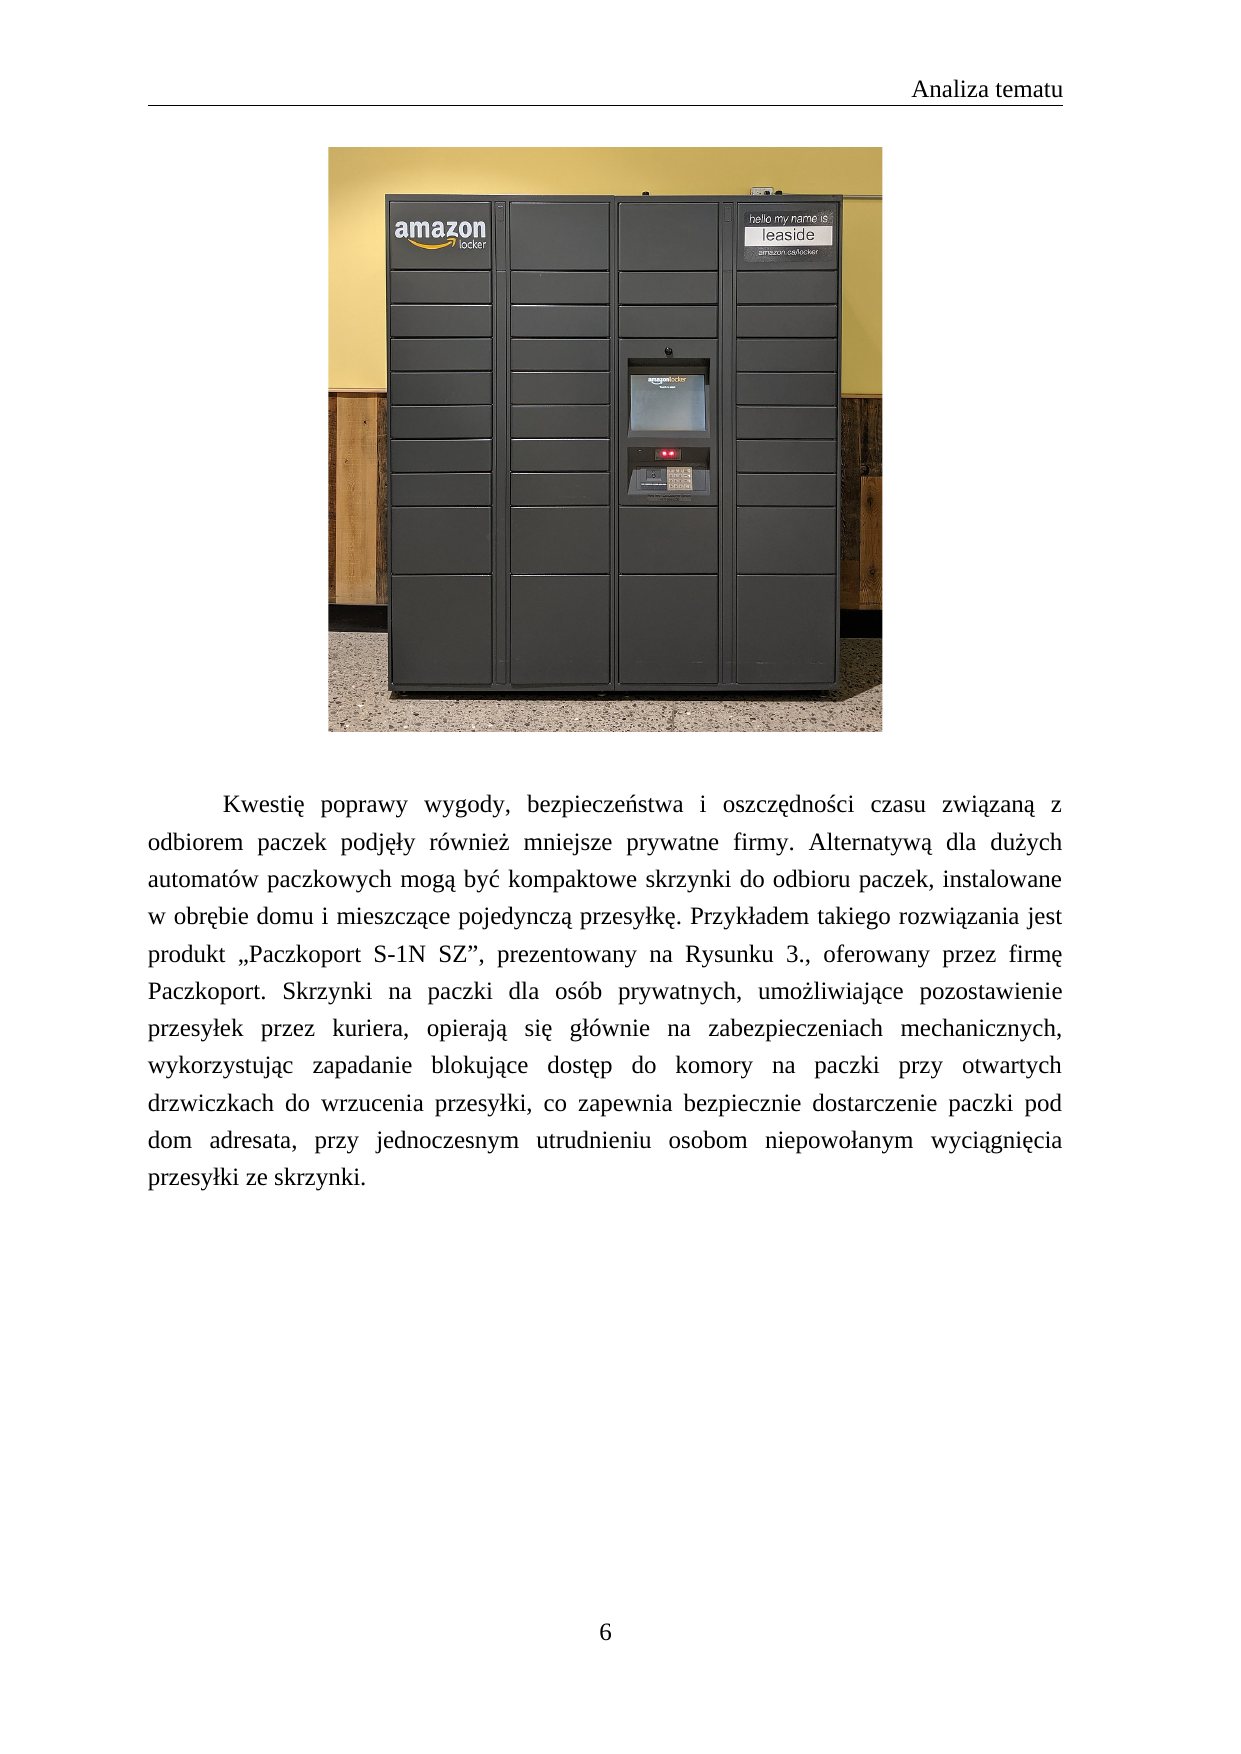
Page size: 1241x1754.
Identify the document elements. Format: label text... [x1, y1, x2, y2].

text Kwestię poprawy wygody, bezpieczeństwa i oszczędności czasu związaną z odbiorem paczek podjęły również mniejsze prywatne firmy. Alternatywą dla dużych automatów paczkowych mogą być kompaktowe skrzynki do odbioru paczek, instalowane w obrębie domu i mieszczące pojedynczą przesyłkę. Przykładem takiego rozwiązania jest produkt „Paczkoport S-1N SZ”, prezentowany na Rysunku 3., oferowany przez firmę Paczkoport. Skrzynki na paczki dla osób prywatnych, umożliwiające pozostawienie przesyłek przez kuriera, opierają się głównie na zabezpieczeniach mechanicznych, wykorzystując zapadanie blokujące dostęp do komory na paczki przy otwartych drzwiczkach do wrzucenia przesyłki, co zapewnia bezpiecznie dostarczenie paczki pod dom adresata, przy jednoczesnym utrudnieniu osobom niepowołanym wyciągnięcia przesyłki ze skrzynki. [148, 789, 1063, 1191]
picture [328, 147, 883, 732]
